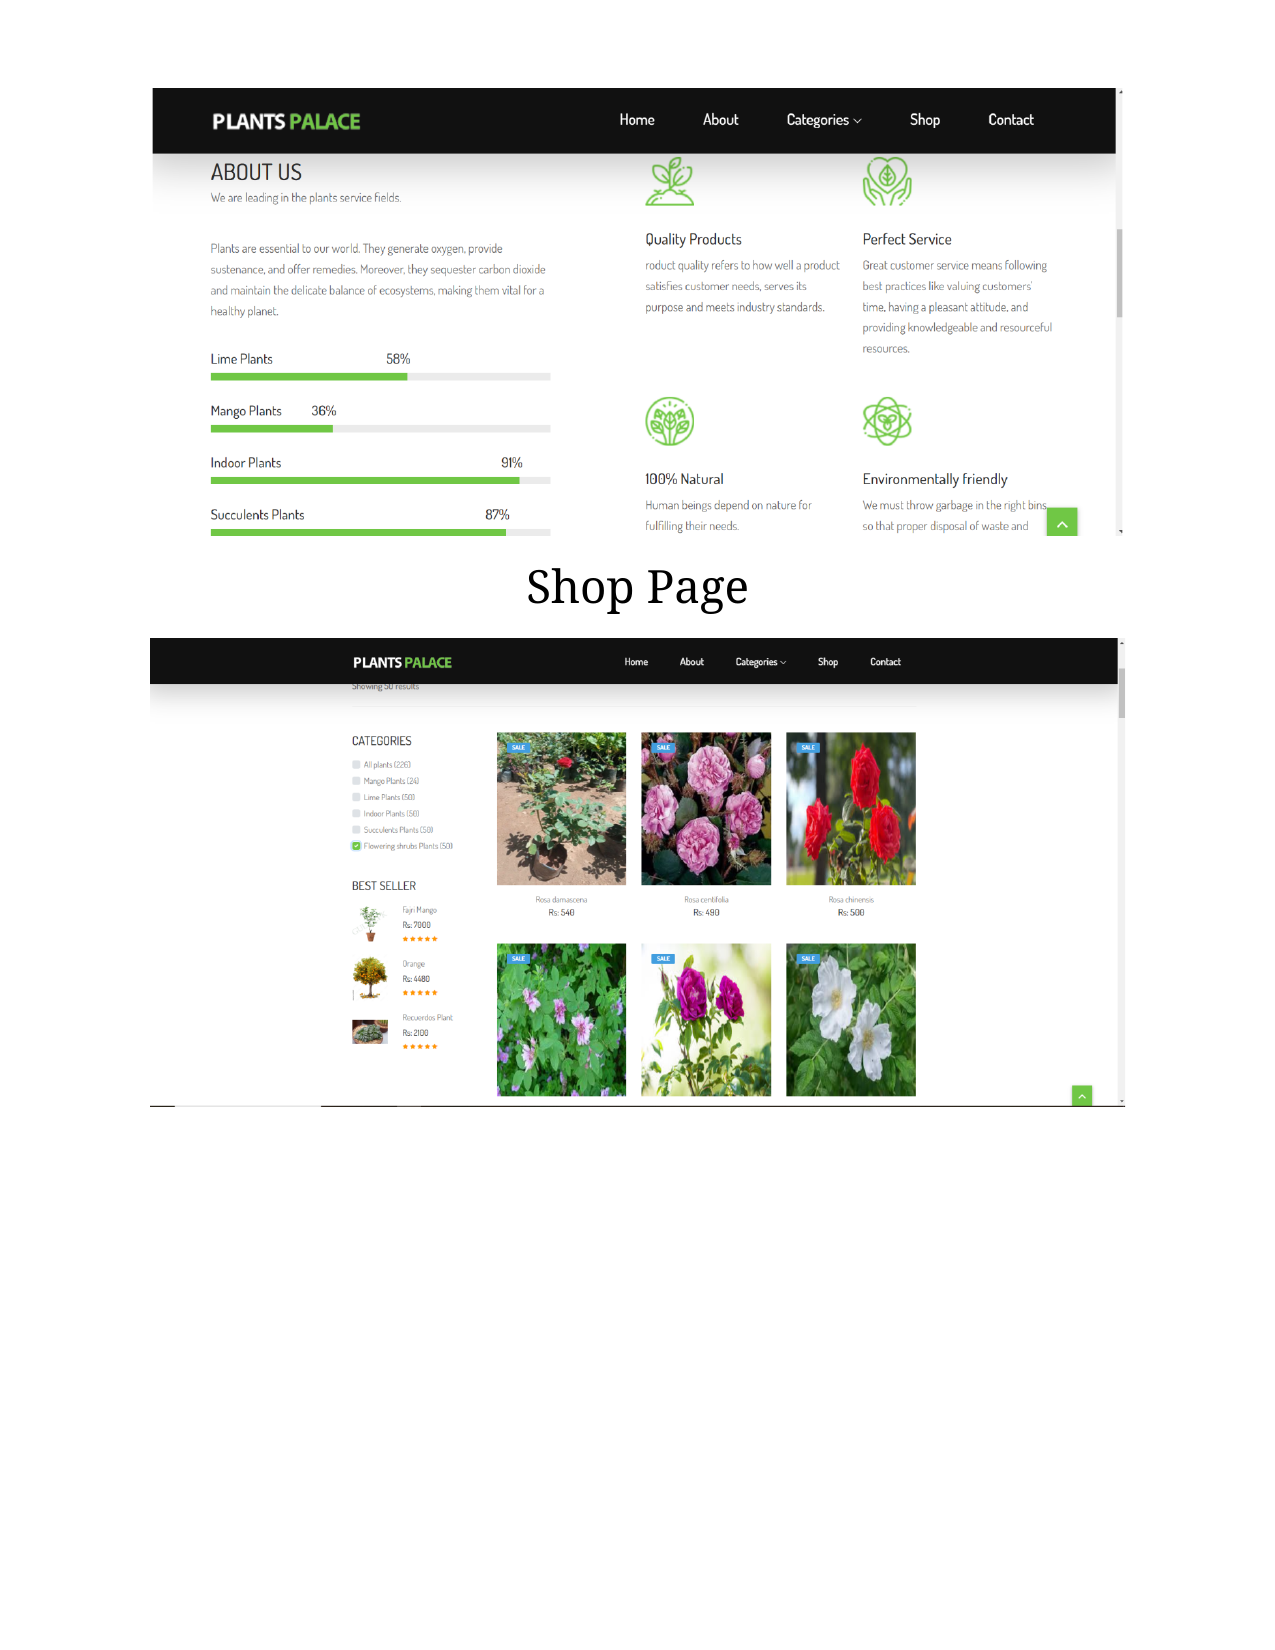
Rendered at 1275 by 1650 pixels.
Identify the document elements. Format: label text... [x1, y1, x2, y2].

picture [150, 638, 1125, 1107]
picture [152, 88, 1123, 536]
text Shop Page [150, 554, 1125, 617]
